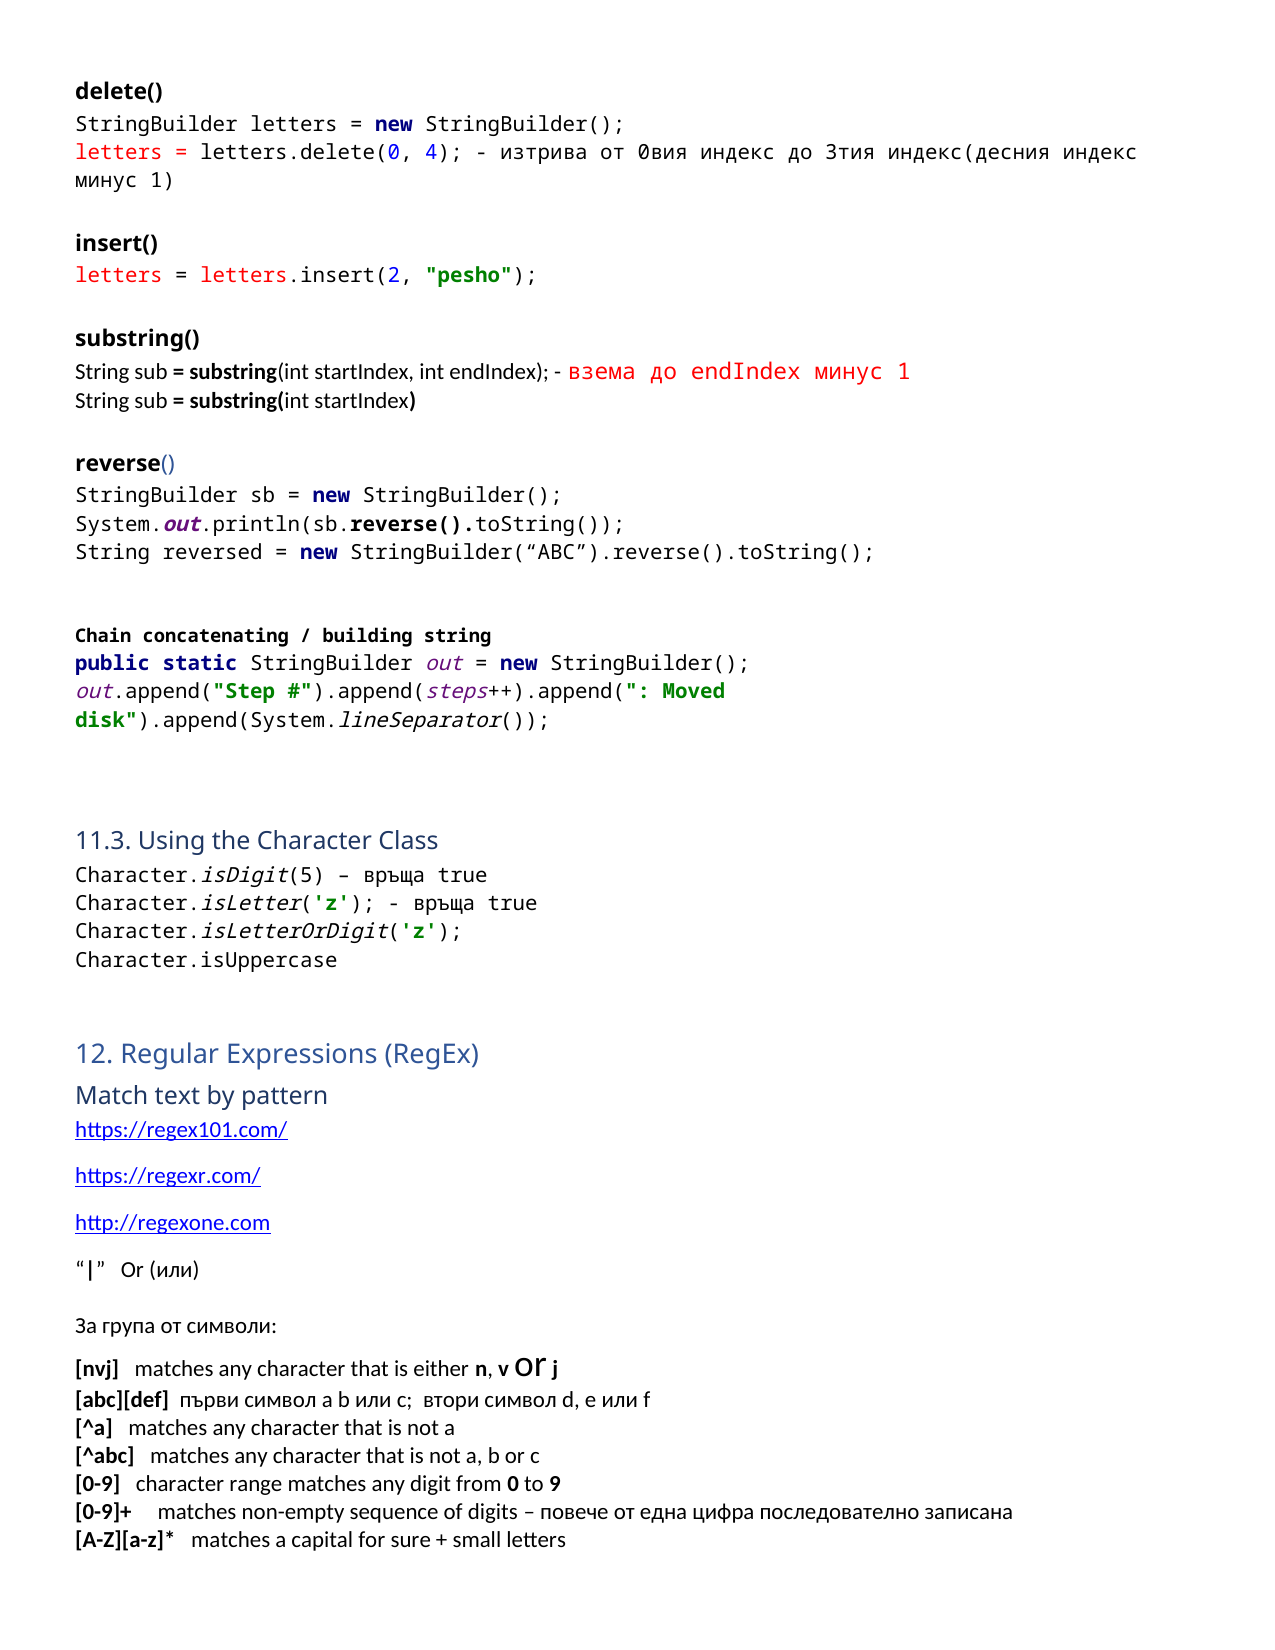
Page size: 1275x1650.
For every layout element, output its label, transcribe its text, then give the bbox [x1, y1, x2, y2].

subtitle delete() [75, 75, 1200, 106]
text StringBuilder letters = new StringBuilder(); letters = letters.delete(0, 4); - изтрива от 0вия индекс до 3тия индекс(десния индекс минус 1) [75, 109, 1200, 194]
text [0-9]+ matches non-empty sequence of digits – повече от една цифра последователно записана [75, 1497, 1200, 1525]
text За група от символи: [75, 1311, 1200, 1339]
text https://regex101.com/ [75, 1115, 1200, 1143]
subtitle insert() [75, 227, 1200, 258]
text out.append("Step #").append(steps++).append(": Moved disk").append(System.lineSeparator()); [75, 677, 1200, 733]
text Character.isUppercase [75, 945, 1200, 973]
subtitle Match text by pattern [75, 1078, 1200, 1112]
subtitle reverse() [75, 447, 1200, 478]
text String sub = substring(int startIndex) [75, 386, 1200, 414]
text https://regexr.com/ [75, 1162, 1200, 1190]
text String reversed = new StringBuilder(“ABC”).reverse().toString(); [75, 537, 1200, 566]
text letters = letters.insert(2, "pesho"); [75, 260, 1200, 289]
text http://regexone.com [75, 1208, 1200, 1237]
subtitle 12. Regular Expressions (RegEx) [75, 1034, 1200, 1071]
text [A-Z][a-z]* matches a capital for sure + small letters [75, 1525, 1200, 1553]
text Chain concatenating / building string [75, 623, 1200, 648]
subtitle 11.3. Using the Character Class [75, 823, 1200, 857]
text Character.isDigit(5) – връща true [75, 860, 1200, 888]
text [0-9] character range matches any digit from 0 to 9 [75, 1469, 1200, 1497]
subtitle substring() [75, 321, 1200, 353]
text StringBuilder sb = new StringBuilder(); [75, 480, 1200, 509]
text [^abc] matches any character that is not a, b or c [75, 1441, 1200, 1469]
text [nvj] matches any character that is either n, v or j [75, 1339, 1200, 1385]
text [abc][def] първи символ a b или c; втори символ d, e или f [75, 1385, 1200, 1413]
text [^a] matches any character that is not a [75, 1413, 1200, 1441]
text “|” Or (или) [75, 1255, 1200, 1283]
text Character.isLetter('z'); - връща true [75, 888, 1200, 917]
text Character.isLetterOrDigit('z'); [75, 917, 1200, 945]
text System.out.println(sb.reverse().toString()); [75, 509, 1200, 537]
text String sub = substring(int startIndex, int endIndex); - взема до endIndex минус 1 [75, 355, 1200, 386]
text public static StringBuilder out = new StringBuilder(); [75, 648, 1200, 677]
